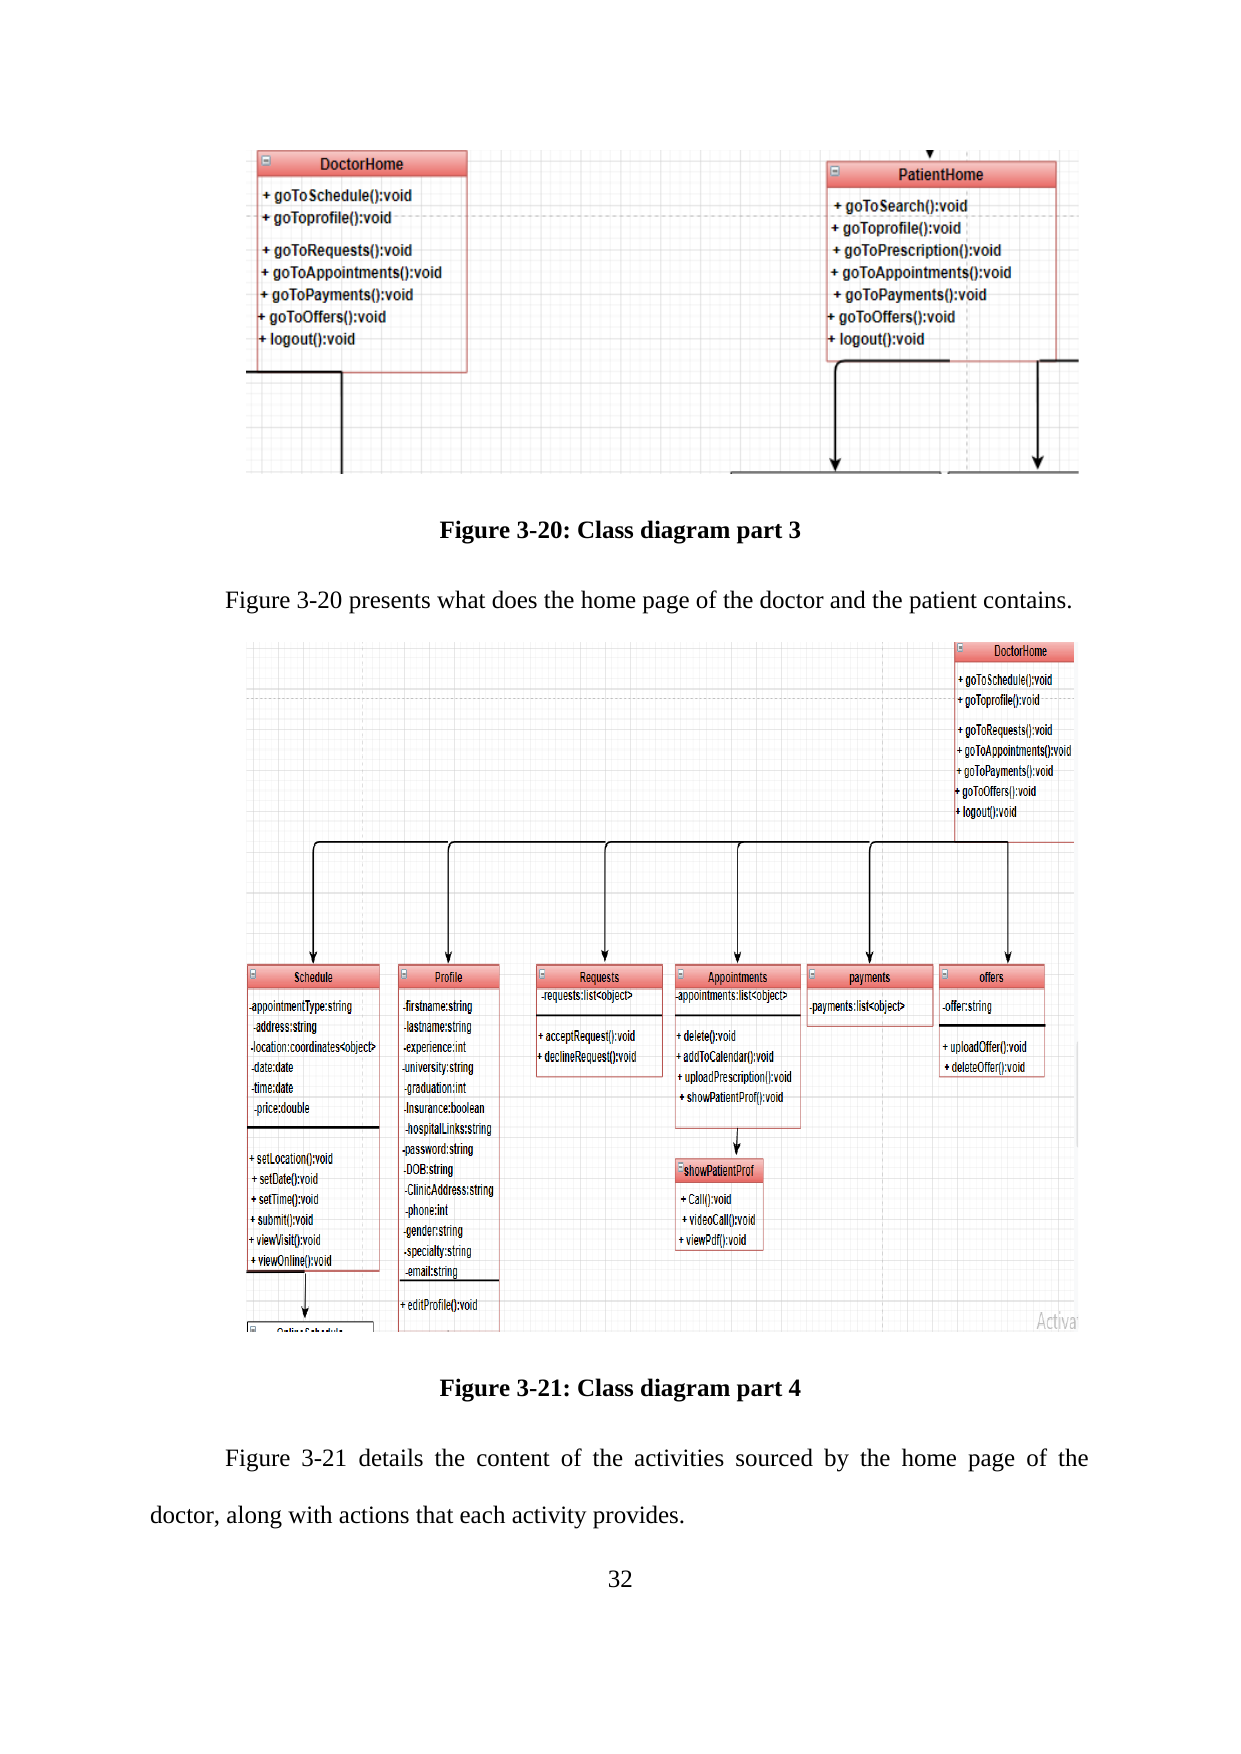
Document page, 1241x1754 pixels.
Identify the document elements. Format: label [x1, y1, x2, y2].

picture [246, 642, 1079, 1332]
picture [246, 150, 1079, 474]
